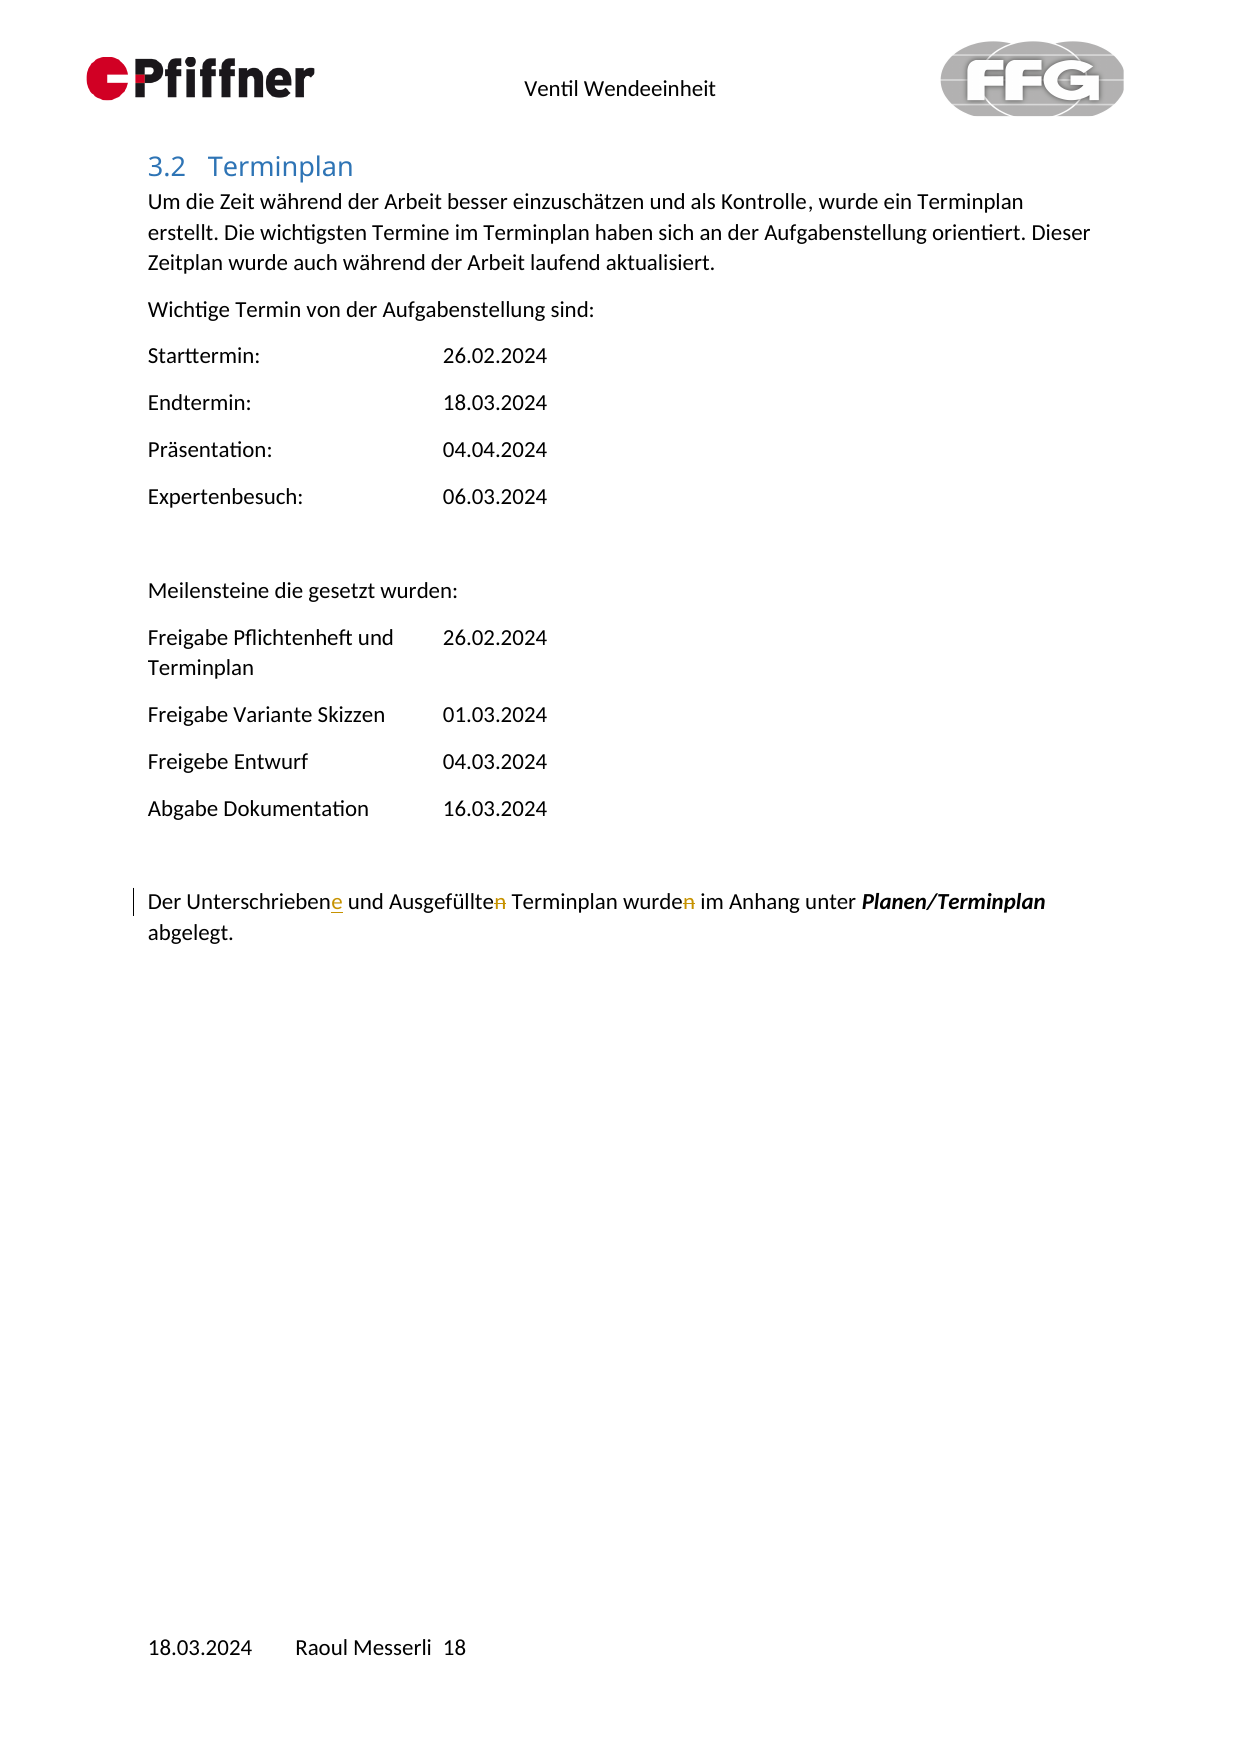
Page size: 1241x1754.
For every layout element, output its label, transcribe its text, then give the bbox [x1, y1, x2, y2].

text Endtermin: 18.03.2024 [148, 388, 1092, 417]
text Expertenbesuch: 06.03.2024 [148, 482, 1092, 510]
text Der Unterschrieben und Ausgefüllte Terminplan wurde im Anhang unter Planen/Terminplan abgelegt. [148, 887, 1092, 946]
text Freigabe Pflichtenheft und 26.02.2024 Terminplan [148, 623, 1092, 681]
text Abgabe Dokumentation 16.03.2024 [148, 794, 1092, 822]
text Freigebe Entwurf 04.03.2024 [148, 747, 1092, 775]
text Wichtige Termin von der Aufgabenstellung sind: [148, 295, 1092, 323]
subtitle Terminplan [148, 148, 1092, 184]
picture [939, 41, 1124, 116]
text Freigabe Variante Skizzen 01.03.2024 [148, 700, 1092, 728]
text Starttermin: 26.02.2024 [148, 342, 1092, 370]
text Präsentation: 04.04.2024 [148, 435, 1092, 463]
picture [86, 57, 315, 101]
text Um die Zeit während der Arbeit besser einzuschätzen und als Kontrolle, wurde ein Terminplan erstellt. Die wichtigsten Termine im Terminplan haben sich an der Aufgabenstellung orientiert. Dieser Zeitplan wurde auch während der Arbeit laufend aktualisiert. [148, 187, 1092, 276]
text Meilensteine die gesetzt wurden: [148, 576, 1092, 604]
